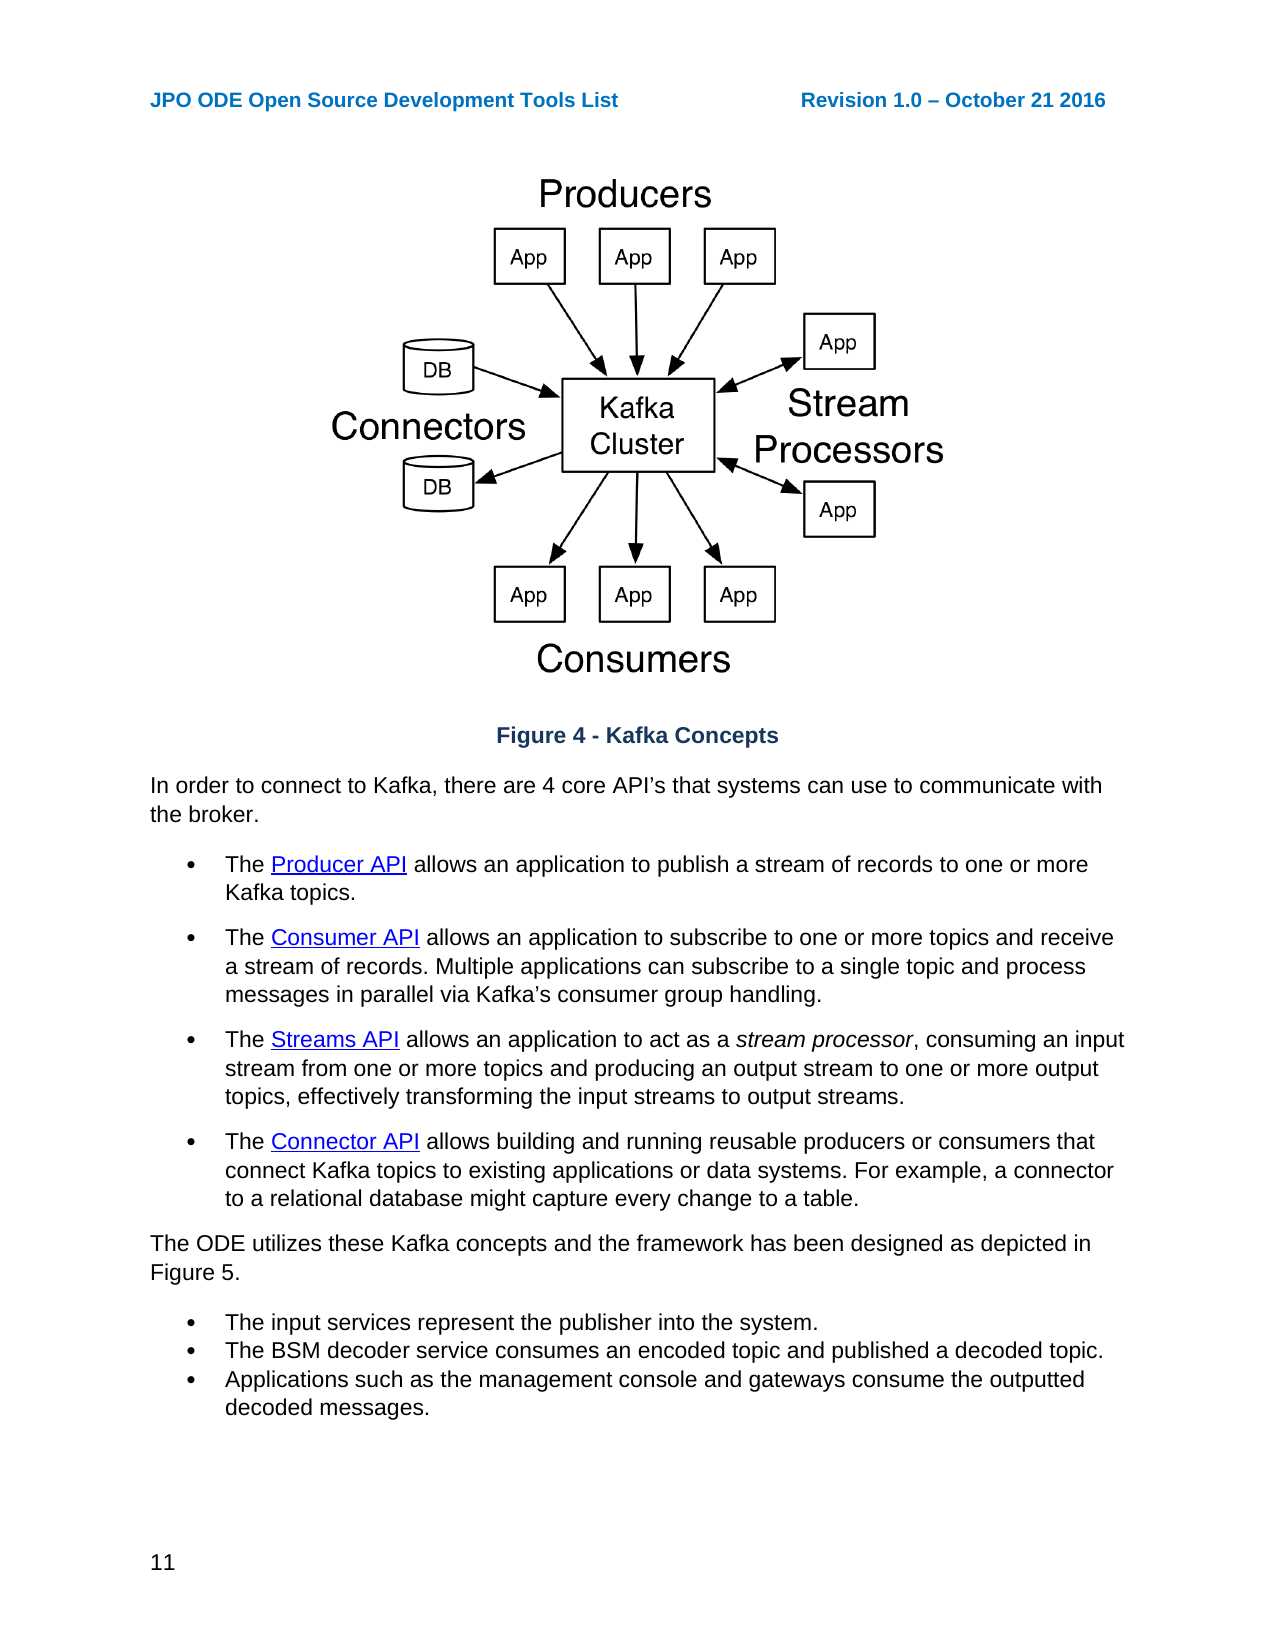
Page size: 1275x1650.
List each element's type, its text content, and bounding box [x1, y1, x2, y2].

picture [311, 150, 964, 699]
list The Producer API allows an application to publish a stream of records to one or more Kafka topics. [187, 851, 1125, 905]
list The Connector API allows building and running reusable producers or consumers that connect Kafka topics to existing applications or data systems. For example, a connector to a relational database might capture every change to a table. [187, 1128, 1125, 1211]
text In order to connect to Kafka, there are 4 core API’s that systems can use to communicate with the broker. [150, 772, 1125, 827]
list The input services represent the publisher into the system. [187, 1309, 1125, 1335]
text The ODE utilizes these Kafka concepts and the framework has been designed as depicted in Figure 5. [150, 1230, 1125, 1285]
text Figure 4 - Kafka Concepts [150, 722, 1125, 748]
list The BSM decoder service consumes an encoded topic and published a decoded topic. [187, 1337, 1125, 1364]
list The Streams API allows an application to act as a stream processor, consuming an input stream from one or more topics and producing an output stream to one or more output topics, effectively transforming the input streams to output streams. [187, 1026, 1125, 1109]
list Applications such as the management console and gateways consume the outputted decoded messages. [187, 1366, 1125, 1421]
list The Consumer API allows an application to subscribe to one or more topics and receive a stream of records. Multiple applications can subscribe to a single topic and process messages in parallel via Kafka’s consumer group handling. [187, 924, 1125, 1007]
